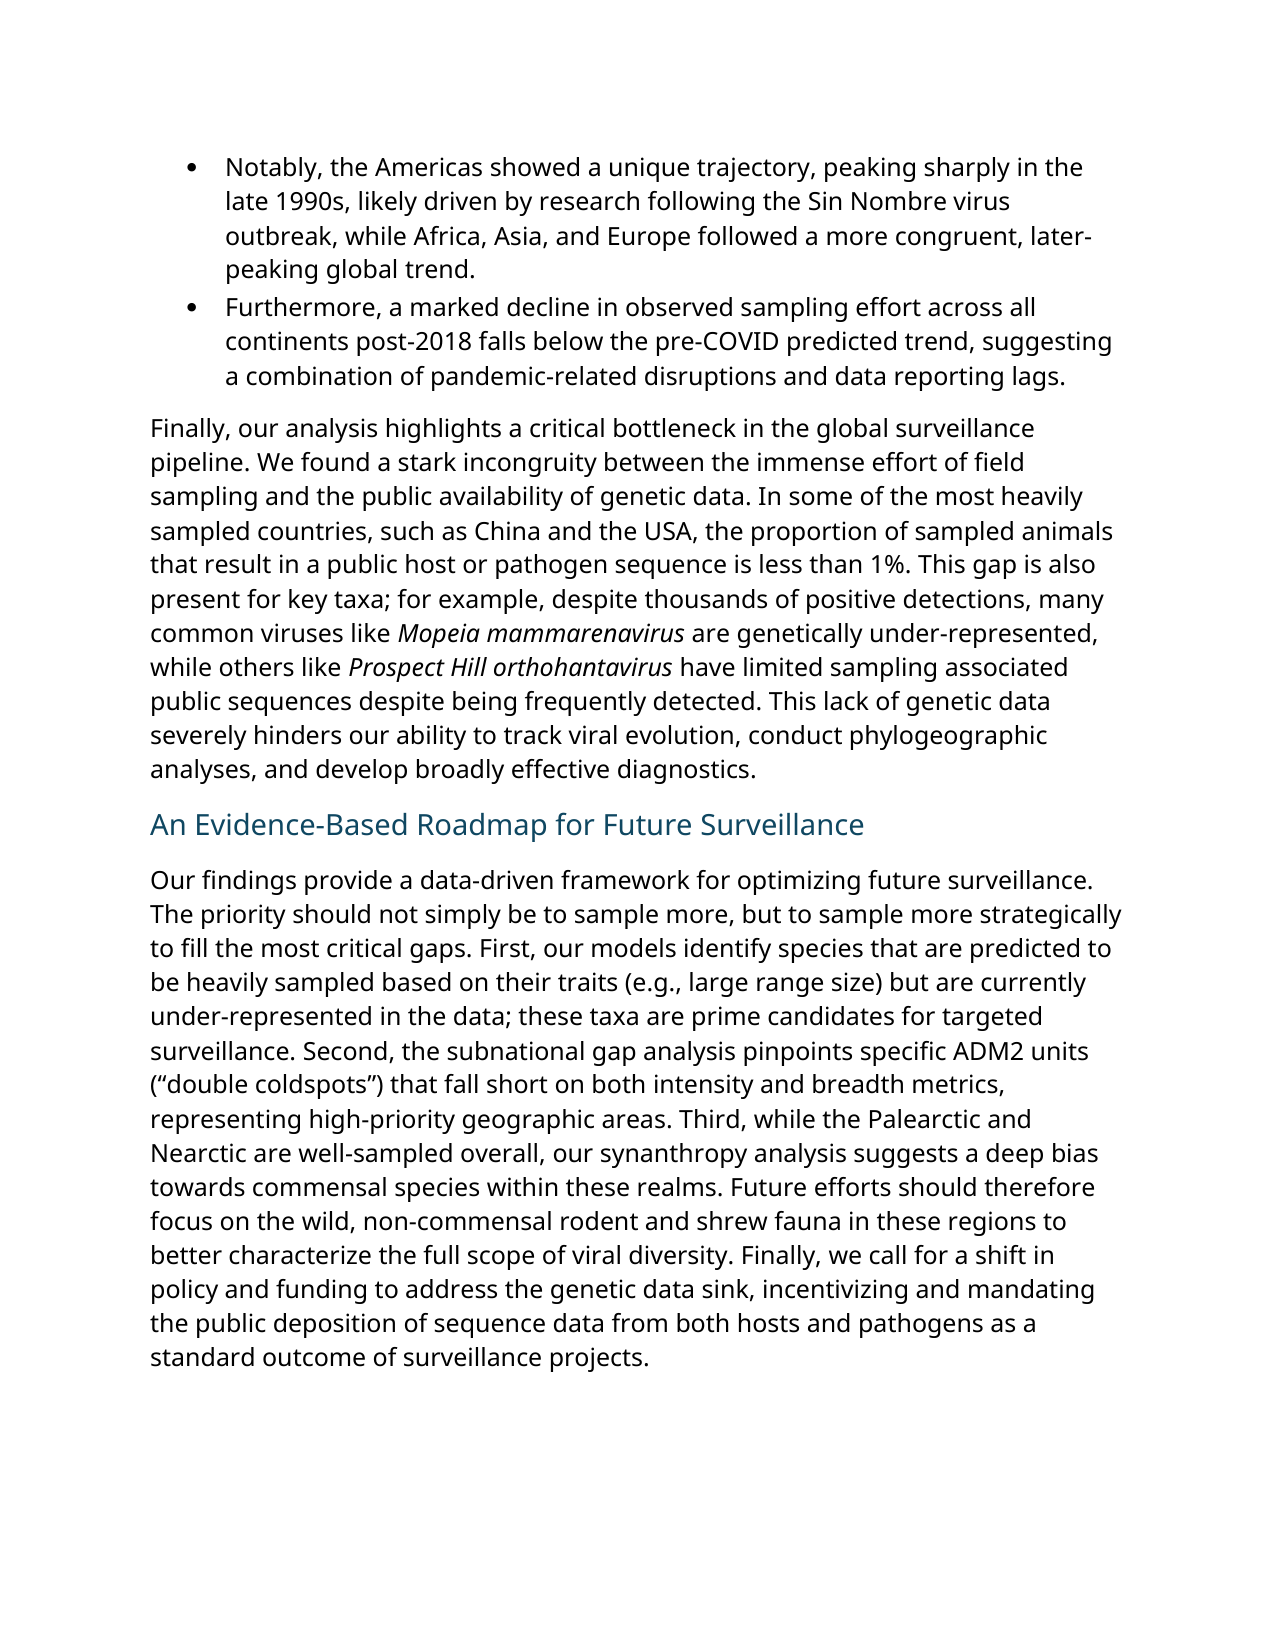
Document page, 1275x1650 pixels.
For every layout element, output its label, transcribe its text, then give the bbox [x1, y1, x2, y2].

list Notably, the Americas showed a unique trajectory, peaking sharply in the late 1990s, likely driven by research following the Sin Nombre virus outbreak, while Africa, Asia, and Europe followed a more congruent, later-peaking global trend. [187, 150, 1125, 286]
text Finally, our analysis highlights a critical bottleneck in the global surveillance pipeline. We found a stark incongruity between the immense effort of field sampling and the public availability of genetic data. In some of the most heavily sampled countries, such as China and the USA, the proportion of sampled animals that result in a public host or pathogen sequence is less than 1%. This gap is also present for key taxa; for example, despite thousands of positive detections, many common viruses like Mopeia mammarenavirus are genetically under-represented, while others like Prospect Hill orthohantavirus have limited sampling associated public sequences despite being frequently detected. This lack of genetic data severely hinders our ability to track viral evolution, conduct phylogeographic analyses, and develop broadly effective diagnostics. [150, 411, 1125, 786]
subtitle An Evidence-Based Roadmap for Future Surveillance [150, 804, 1125, 844]
list Furthermore, a marked decline in observed sampling effort across all continents post-2018 falls below the pre-COVID predicted trend, suggesting a combination of pandemic-related disruptions and data reporting lags. [187, 290, 1125, 392]
text Our findings provide a data-driven framework for optimizing future surveillance. The priority should not simply be to sample more, but to sample more strategically to fill the most critical gaps. First, our models identify species that are predicted to be heavily sampled based on their traits (e.g., large range size) but are currently under-represented in the data; these taxa are prime candidates for targeted surveillance. Second, the subnational gap analysis pinpoints specific ADM2 units (“double coldspots”) that fall short on both intensity and breadth metrics, representing high-priority geographic areas. Third, while the Palearctic and Nearctic are well-sampled overall, our synanthropy analysis suggests a deep bias towards commensal species within these realms. Future efforts should therefore focus on the wild, non-commensal rodent and shrew fauna in these regions to better characterize the full scope of viral diversity. Finally, we call for a shift in policy and funding to address the genetic data sink, incentivizing and mandating the public deposition of sequence data from both hosts and pathogens as a standard outcome of surveillance projects. [150, 863, 1125, 1374]
